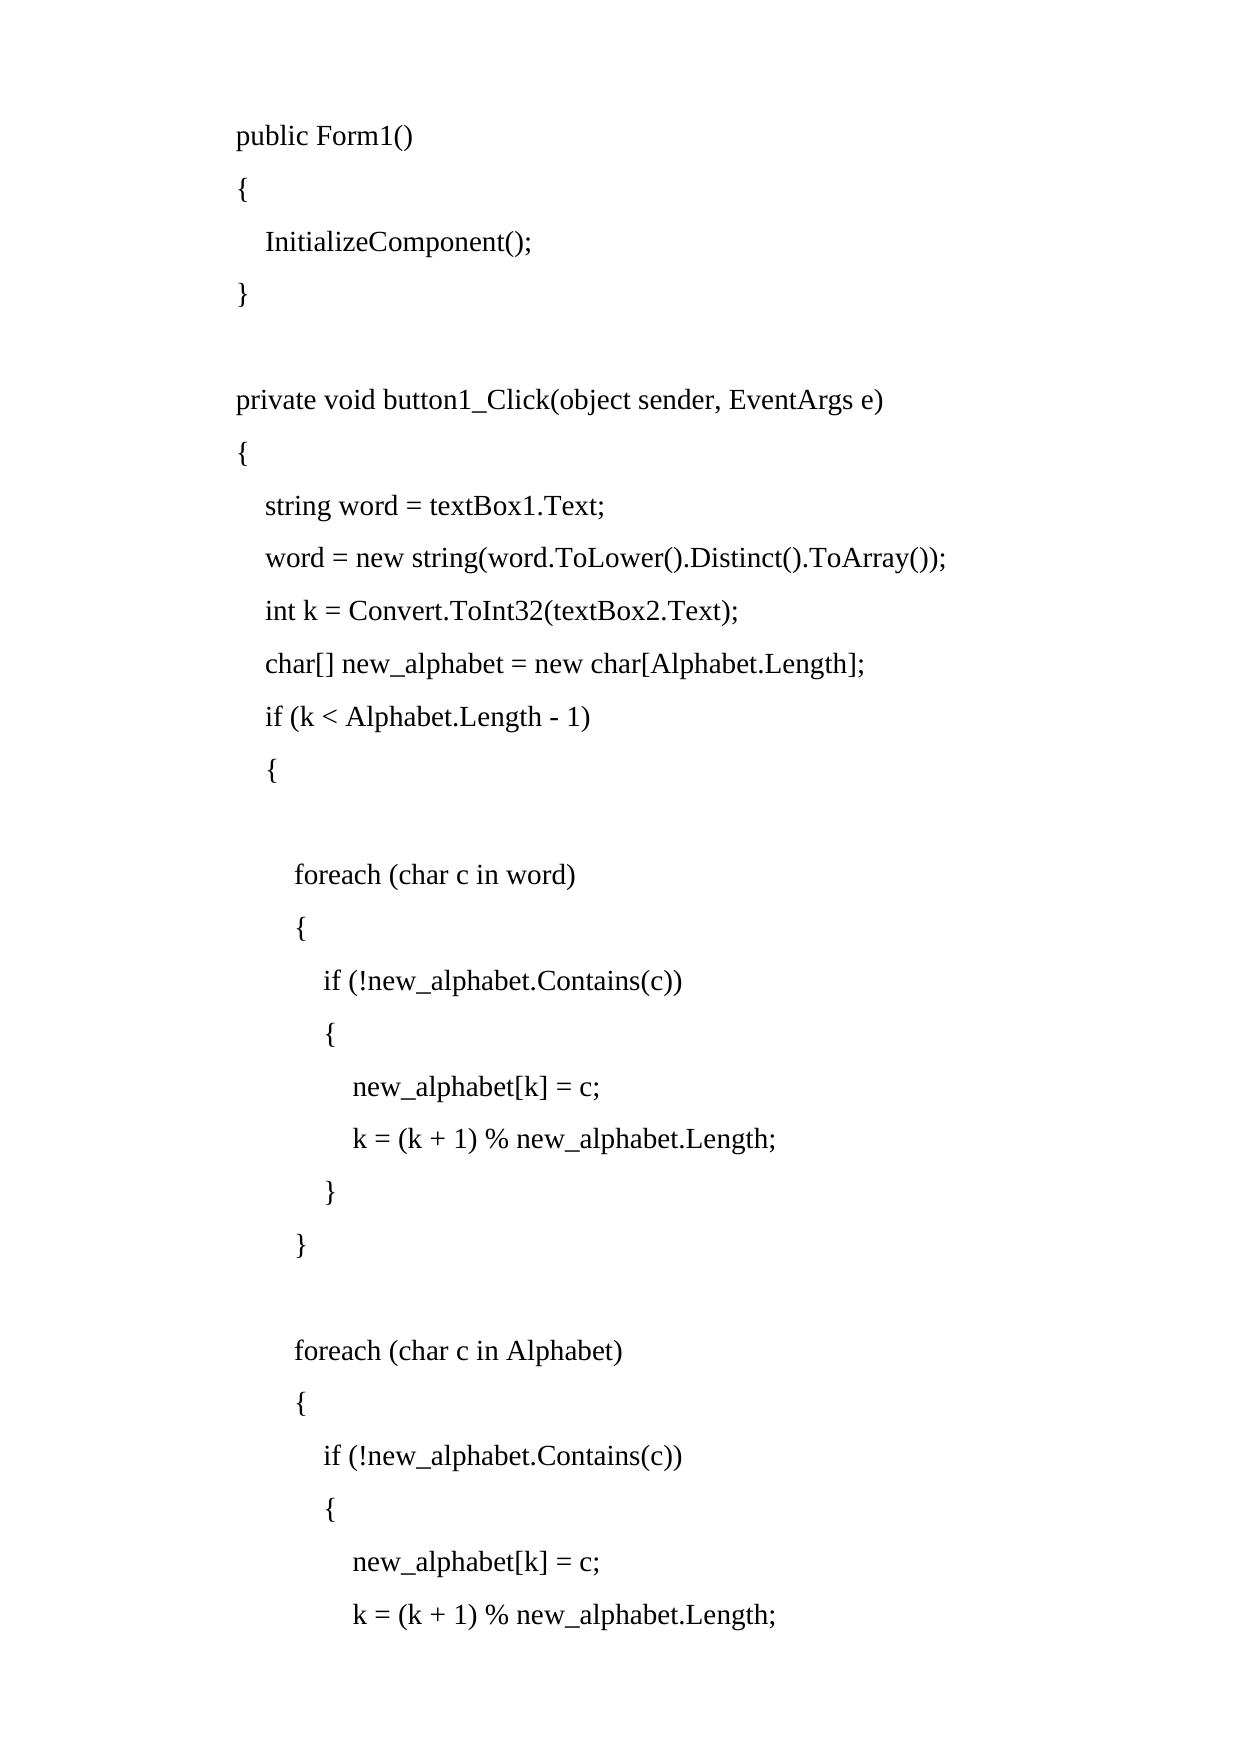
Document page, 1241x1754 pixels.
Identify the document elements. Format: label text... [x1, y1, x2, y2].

text { [177, 171, 1152, 204]
text { [177, 752, 1152, 785]
text { [177, 1016, 1152, 1049]
text word = new string(word.ToLower().Distinct().ToArray()); [177, 541, 1152, 574]
text } [177, 1174, 1152, 1208]
text { [177, 435, 1152, 468]
text { [177, 910, 1152, 944]
text new_alphabet[k] = c; [177, 1544, 1152, 1578]
text { [177, 1491, 1152, 1525]
text private void button1_Click(object sender, EventArgs e) [177, 382, 1152, 416]
text if (!new_alphabet.Contains(c)) [177, 963, 1152, 997]
text } [177, 277, 1152, 310]
text new_alphabet[k] = c; [177, 1069, 1152, 1102]
text InitializeComponent(); [177, 224, 1152, 257]
text foreach (char c in word) [177, 857, 1152, 891]
text int k = Convert.ToInt32(textBox2.Text); [177, 593, 1152, 627]
text { [177, 1386, 1152, 1419]
text k = (k + 1) % new_alphabet.Length; [177, 1597, 1152, 1630]
text if (!new_alphabet.Contains(c)) [177, 1438, 1152, 1472]
text if (k < Alphabet.Length - 1) [177, 699, 1152, 733]
text public Form1() [177, 118, 1152, 152]
text string word = textBox1.Text; [177, 488, 1152, 521]
text foreach (char c in Alphabet) [177, 1333, 1152, 1366]
text } [177, 1227, 1152, 1261]
text k = (k + 1) % new_alphabet.Length; [177, 1122, 1152, 1155]
text char[] new_alphabet = new char[Alphabet.Length]; [177, 646, 1152, 680]
